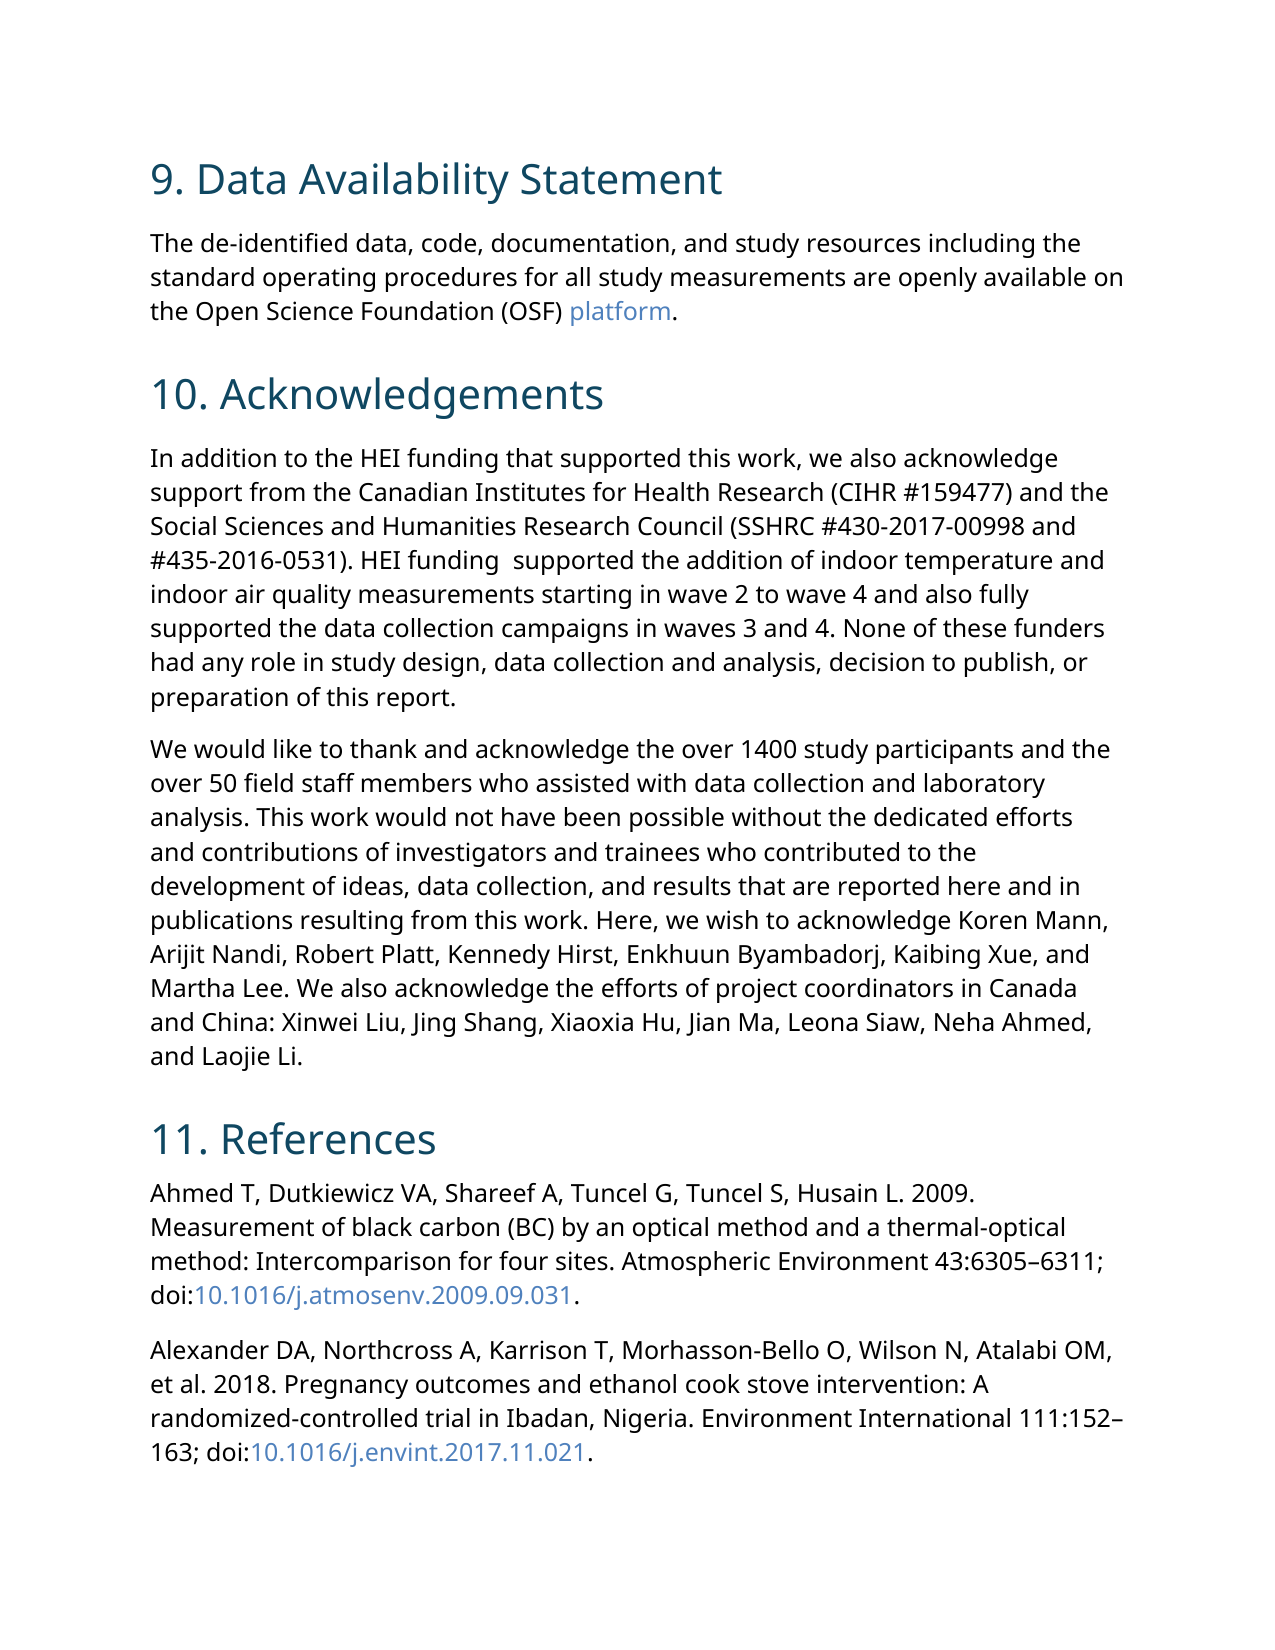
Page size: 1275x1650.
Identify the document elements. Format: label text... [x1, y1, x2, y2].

text The de-identified data, code, documentation, and study resources including the standard operating procedures for all study measurements are openly available on the Open Science Foundation (OSF) platform. [150, 226, 1125, 328]
subtitle 9. Data Availability Statement [150, 150, 1125, 207]
subtitle 10. Acknowledgements [150, 365, 1125, 422]
text Alexander DA, Northcross A, Karrison T, Morhasson-Bello O, Wilson N, Atalabi OM, et al. 2018. Pregnancy outcomes and ethanol cook stove intervention: A randomized-controlled trial in Ibadan, Nigeria. Environment International 111:152–163; doi:10.1016/j.envint.2017.11.021. [150, 1332, 1125, 1468]
text Ahmed T, Dutkiewicz VA, Shareef A, Tuncel G, Tuncel S, Husain L. 2009. Measurement of black carbon (BC) by an optical method and a thermal-optical method: Intercomparison for four sites. Atmospheric Environment 43:6305–6311; doi:10.1016/j.atmosenv.2009.09.031. [150, 1175, 1125, 1311]
subtitle 11. References [150, 1110, 1125, 1167]
text We would like to thank and acknowledge the over 1400 study participants and the over 50 field staff members who assisted with data collection and laboratory analysis. This work would not have been possible without the dedicated efforts and contributions of investigators and trainees who contributed to the development of ideas, data collection, and results that are reported here and in publications resulting from this work. Here, we wish to acknowledge Koren Mann, Arijit Nandi, Robert Platt, Kennedy Hirst, Enkhuun Byambadorj, Kaibing Xue, and Martha Lee. We also acknowledge the efforts of project coordinators in Canada and China: Xinwei Liu, Jing Shang, Xiaoxia Hu, Jian Ma, Leona Siaw, Neha Ahmed, and Laojie Li. [150, 732, 1125, 1073]
text In addition to the HEI funding that supported this work, we also acknowledge support from the Canadian Institutes for Health Research (CIHR #159477) and the Social Sciences and Humanities Research Council (SSHRC #430-2017-00998 and #435-2016-0531). HEI funding supported the addition of indoor temperature and indoor air quality measurements starting in wave 2 to wave 4 and also fully supported the data collection campaigns in waves 3 and 4. None of these funders had any role in study design, data collection and analysis, decision to publish, or preparation of this report. [150, 441, 1125, 713]
